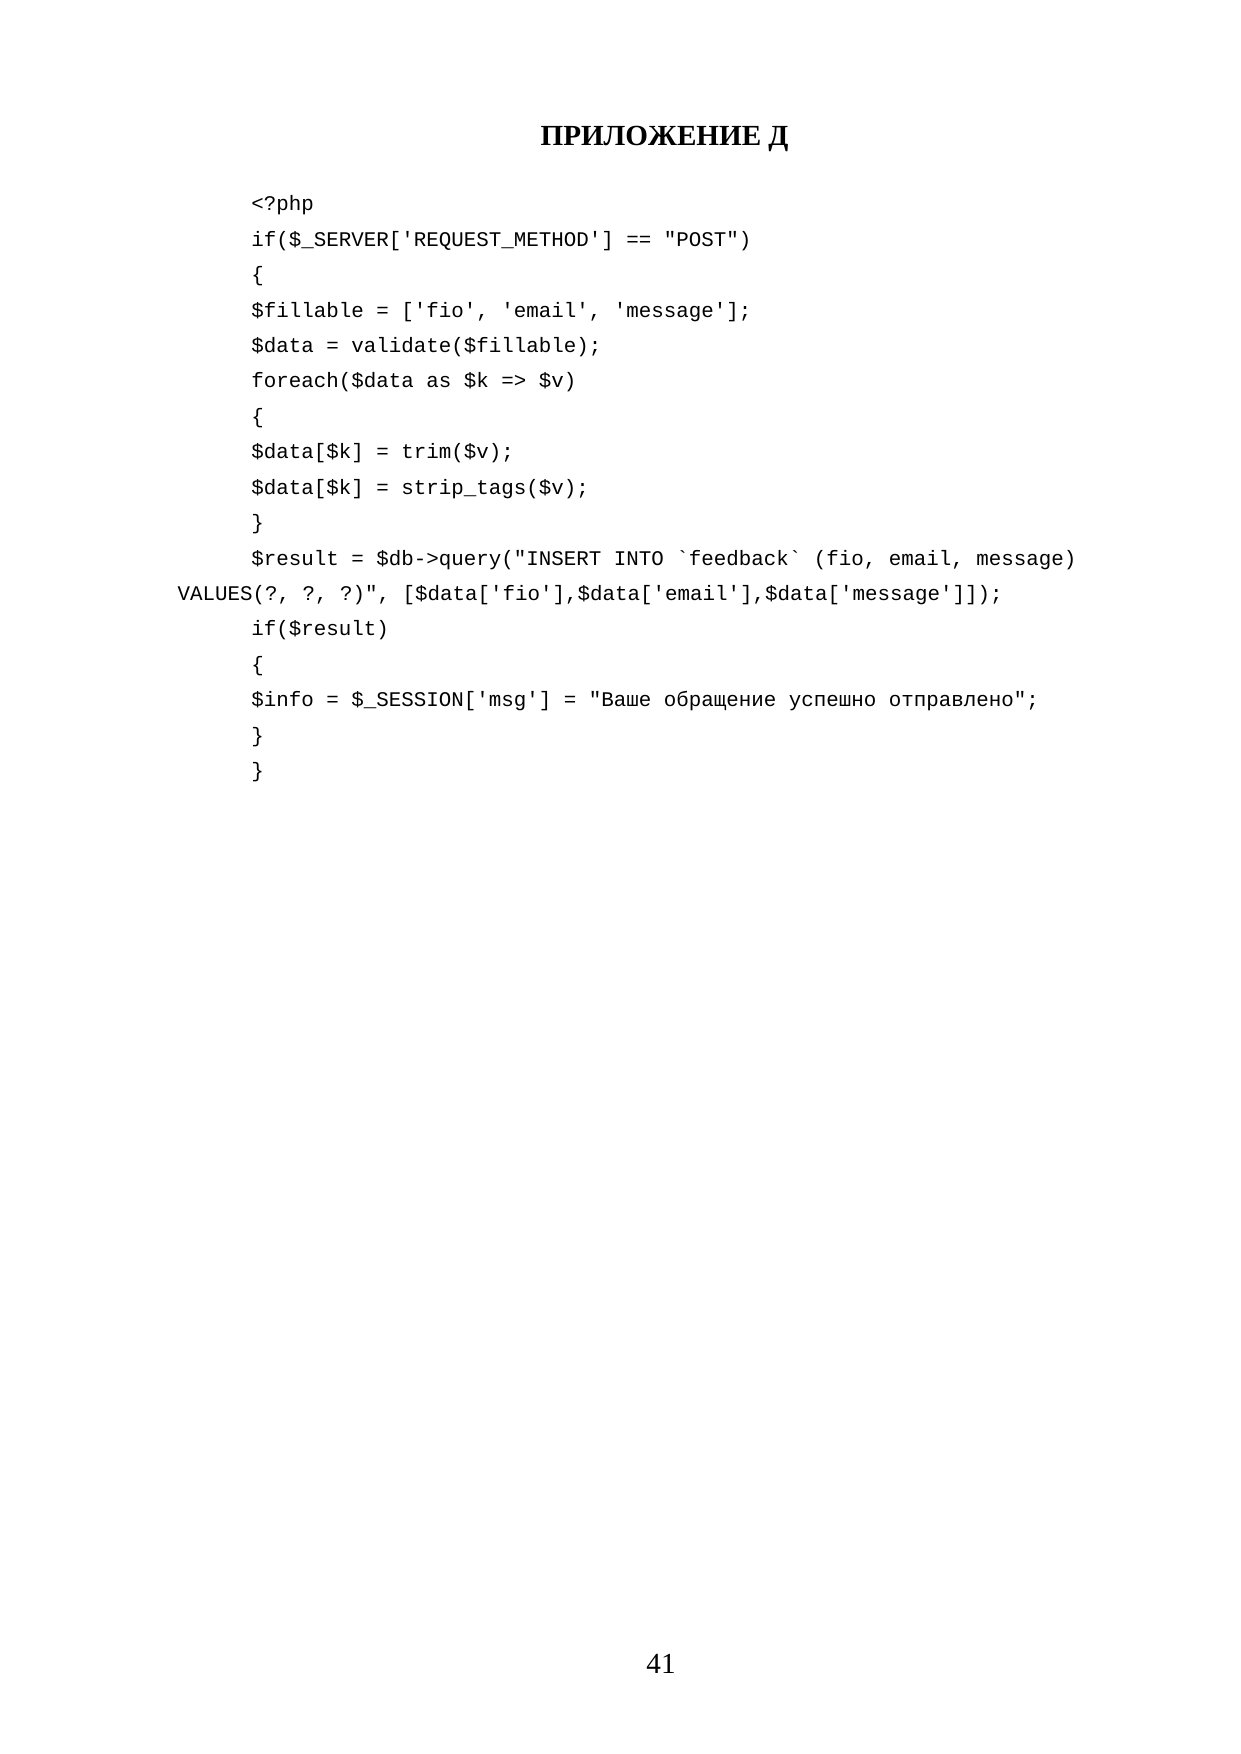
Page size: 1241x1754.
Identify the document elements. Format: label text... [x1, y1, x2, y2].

text } [177, 512, 1152, 536]
text $data[$k] = trim($v); [177, 441, 1152, 465]
text { [177, 654, 1152, 677]
text $data[$k] = strip_tags($v); [177, 477, 1152, 500]
text $result = $db->query("INSERT INTO `feedback` (fio, email, message) VALUES(?, ?, ?)", [$data['fio'],$data['email'],$data['message']]); [177, 548, 1152, 607]
text } [177, 725, 1152, 748]
text } [177, 760, 1152, 784]
text ПРИЛОЖЕНИЕ Д [177, 118, 1152, 152]
text foreach($data as $k => $v) [177, 371, 1152, 394]
text <?php [177, 193, 1152, 217]
text $info = $_SESSION['msg'] = "Ваше обращение успешно отправлено"; [177, 689, 1152, 713]
text $data = validate($fillable); [177, 335, 1152, 359]
text { [177, 264, 1152, 288]
text { [177, 406, 1152, 429]
text $fillable = ['fio', 'email', 'message']; [177, 300, 1152, 323]
text if($result) [177, 618, 1152, 642]
text if($_SERVER['REQUEST_METHOD'] == "POST") [177, 229, 1152, 252]
